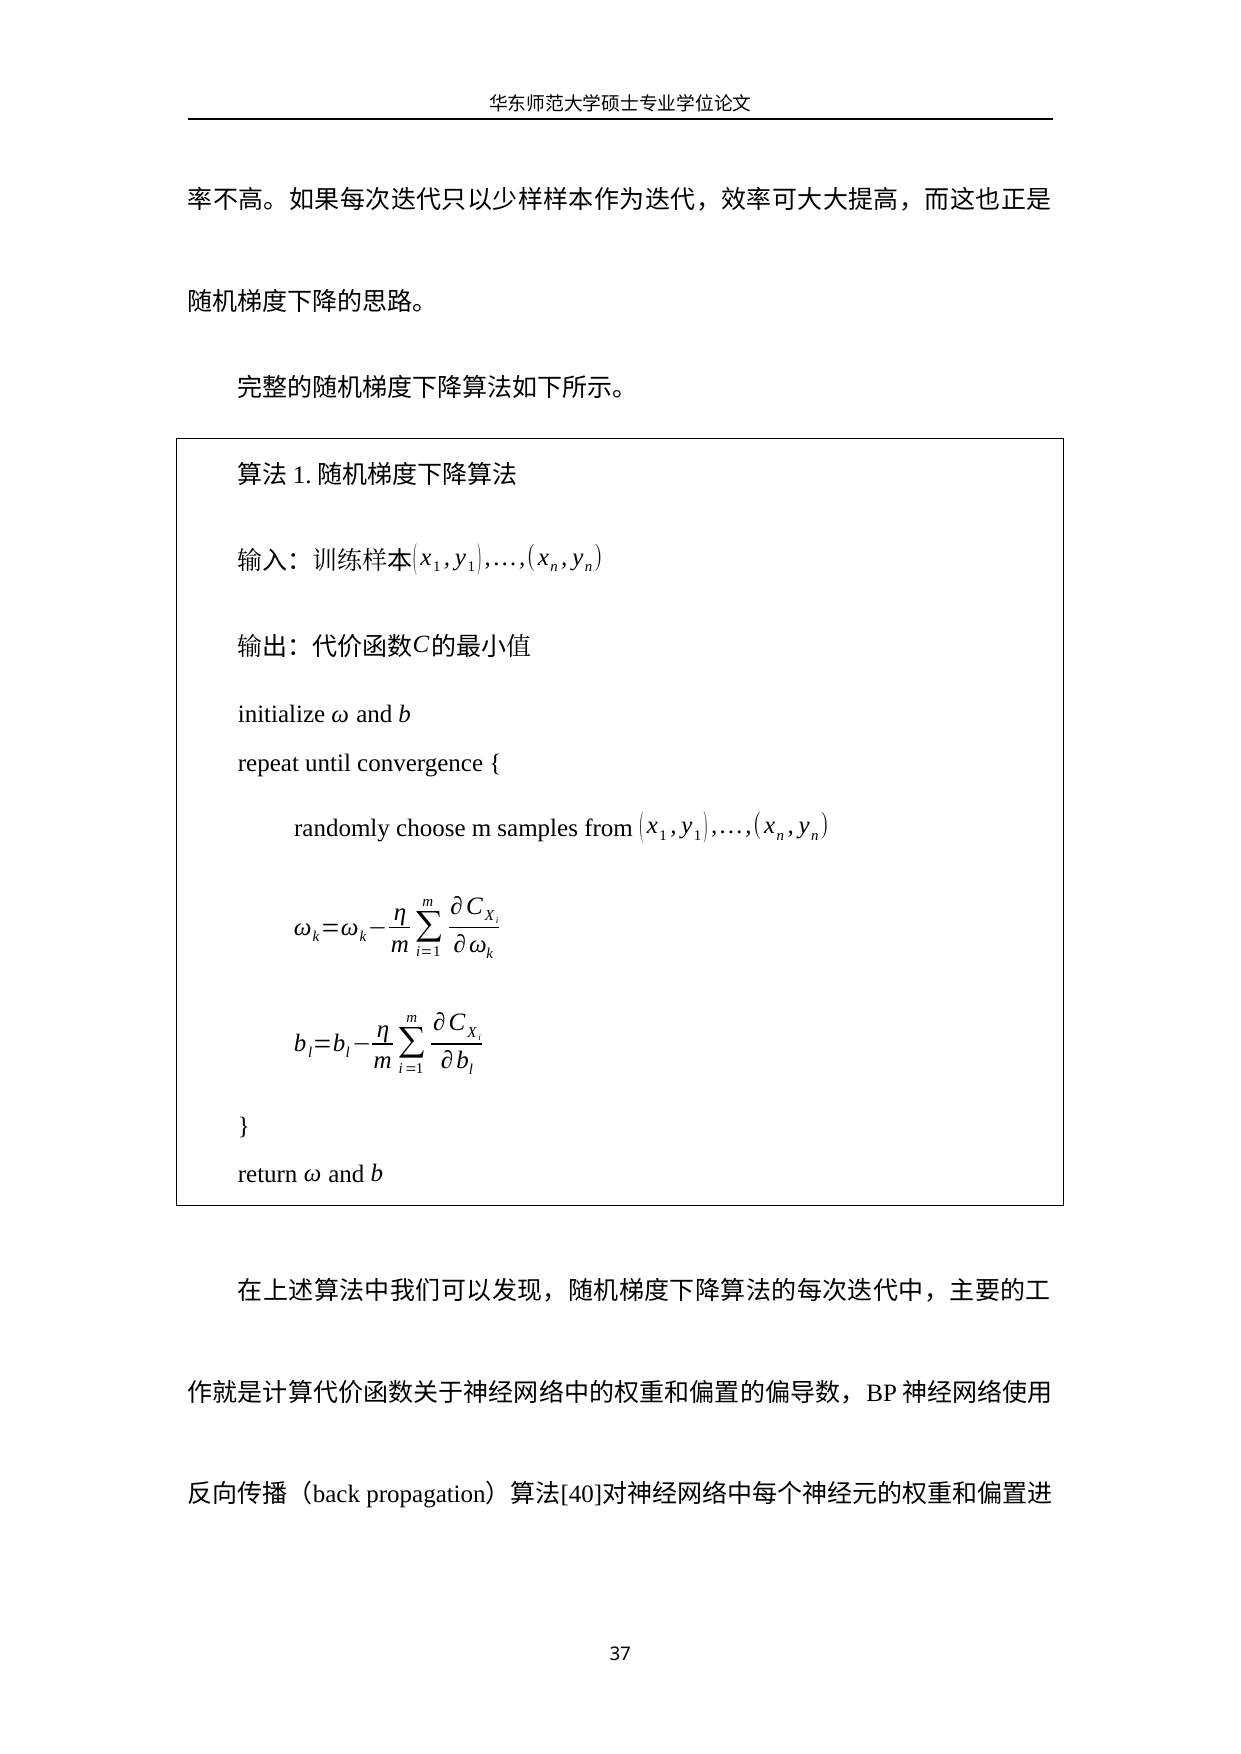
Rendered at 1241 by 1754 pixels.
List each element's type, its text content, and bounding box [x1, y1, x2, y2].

text 完整的随机梯度下降算法如下所示。 [187, 352, 1053, 420]
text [187, 1254, 1053, 1526]
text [187, 164, 1053, 334]
table_header 算法1. 随机梯度下降算法 输入：训练样本 输出：代价函数的最小值 initialize and repeat until convergence { randomly choose m samples from } return and [177, 439, 1063, 1205]
